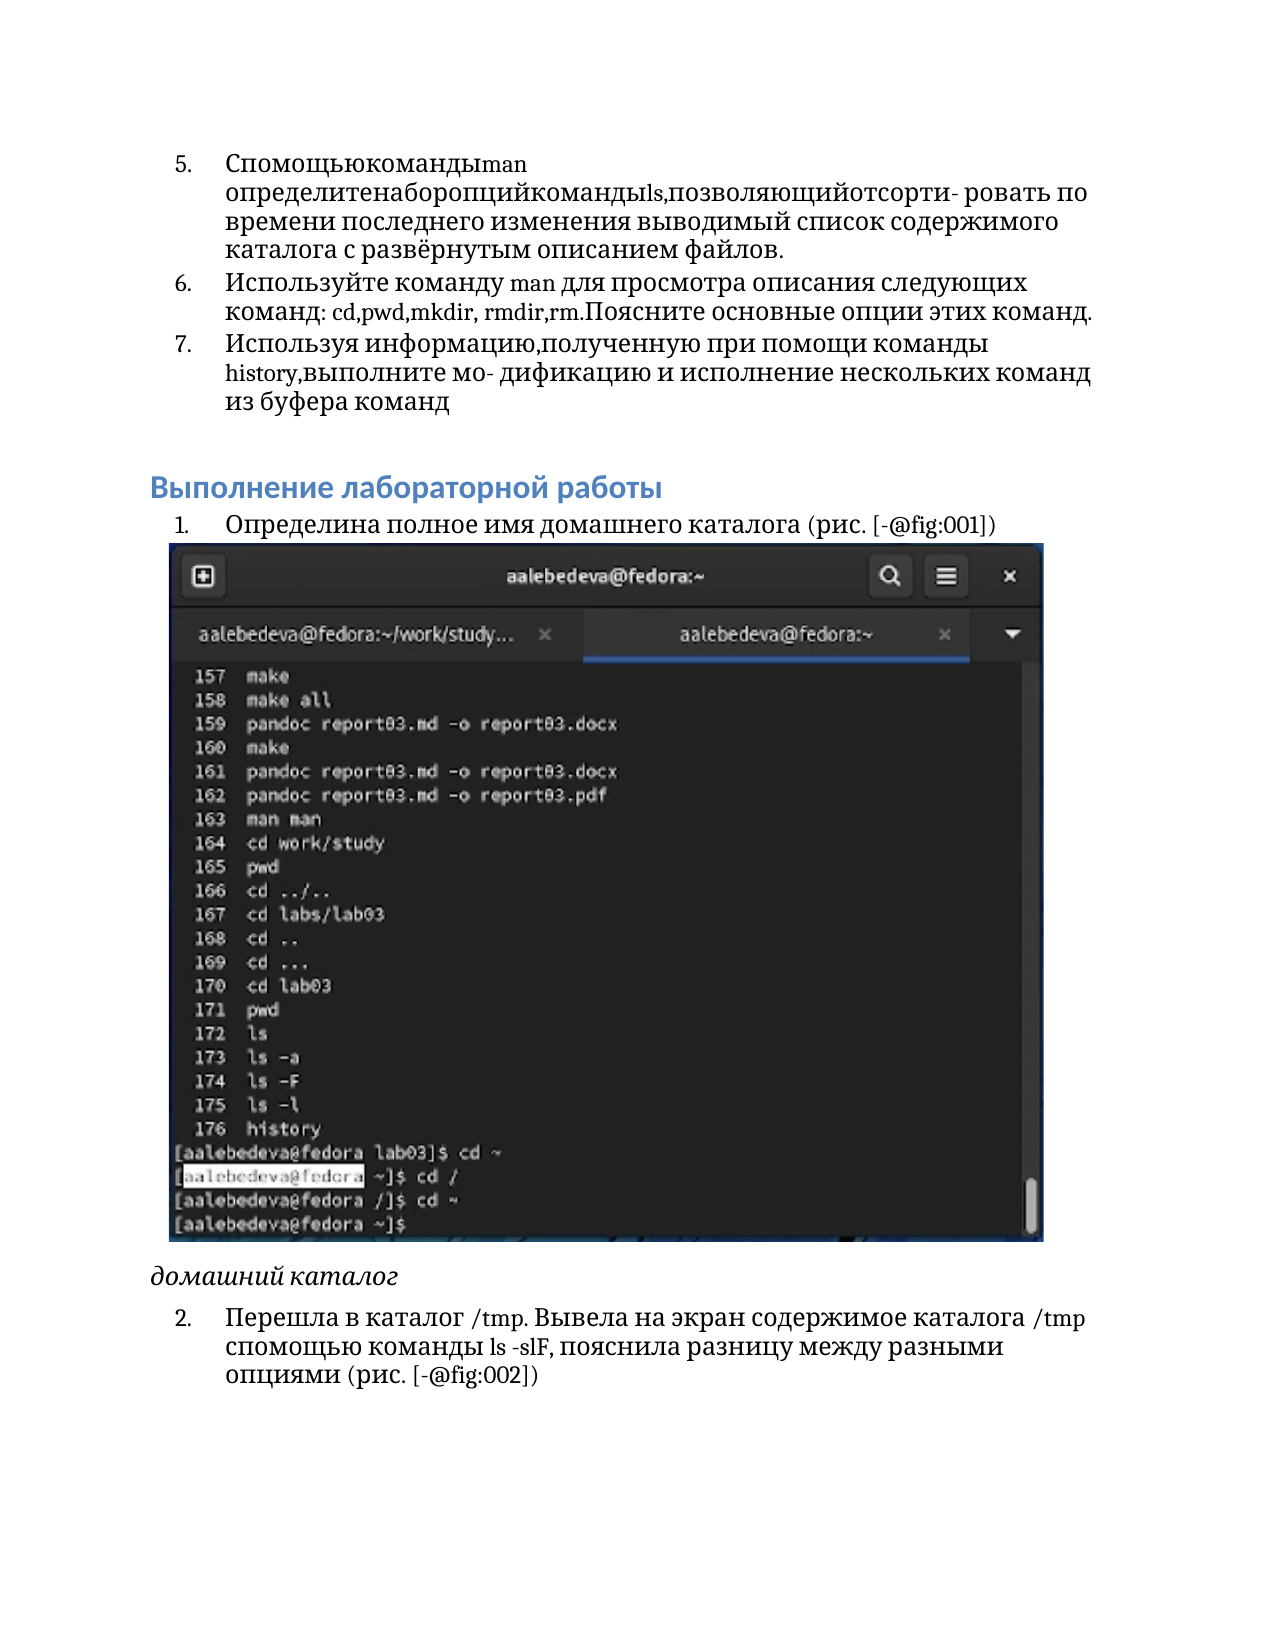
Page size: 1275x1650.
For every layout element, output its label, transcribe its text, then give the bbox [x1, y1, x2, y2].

list Перешла в каталог /tmp. Вывела на экран содержимое каталога /tmp спомощью команды ls -slF, пояснила разницу между разными опциями (рис. [-@fig:002]) [175, 1304, 1125, 1390]
picture [168, 543, 1044, 1242]
text домашний каталог [150, 1263, 1125, 1291]
subtitle Выполнение лабораторной работы [150, 466, 1125, 507]
list Спомощьюкомандыman определитенаборопцийкомандыls,позволяющийотсорти- ровать по времени последнего изменения выводимый список содержимого каталога с развёрнутым описанием файлов. [175, 150, 1125, 265]
list Используйте команду man для просмотра описания следующих команд: cd,pwd,mkdir, rmdir,rm.Поясните основные опции этих команд. [175, 269, 1125, 326]
list Используя информацию,полученную при помощи команды history,выполните мо- дификацию и исполнение нескольких команд из буфера команд [175, 330, 1125, 416]
list Определина полное имя домашнего каталога (рис. [-@fig:001]) [175, 511, 1125, 539]
